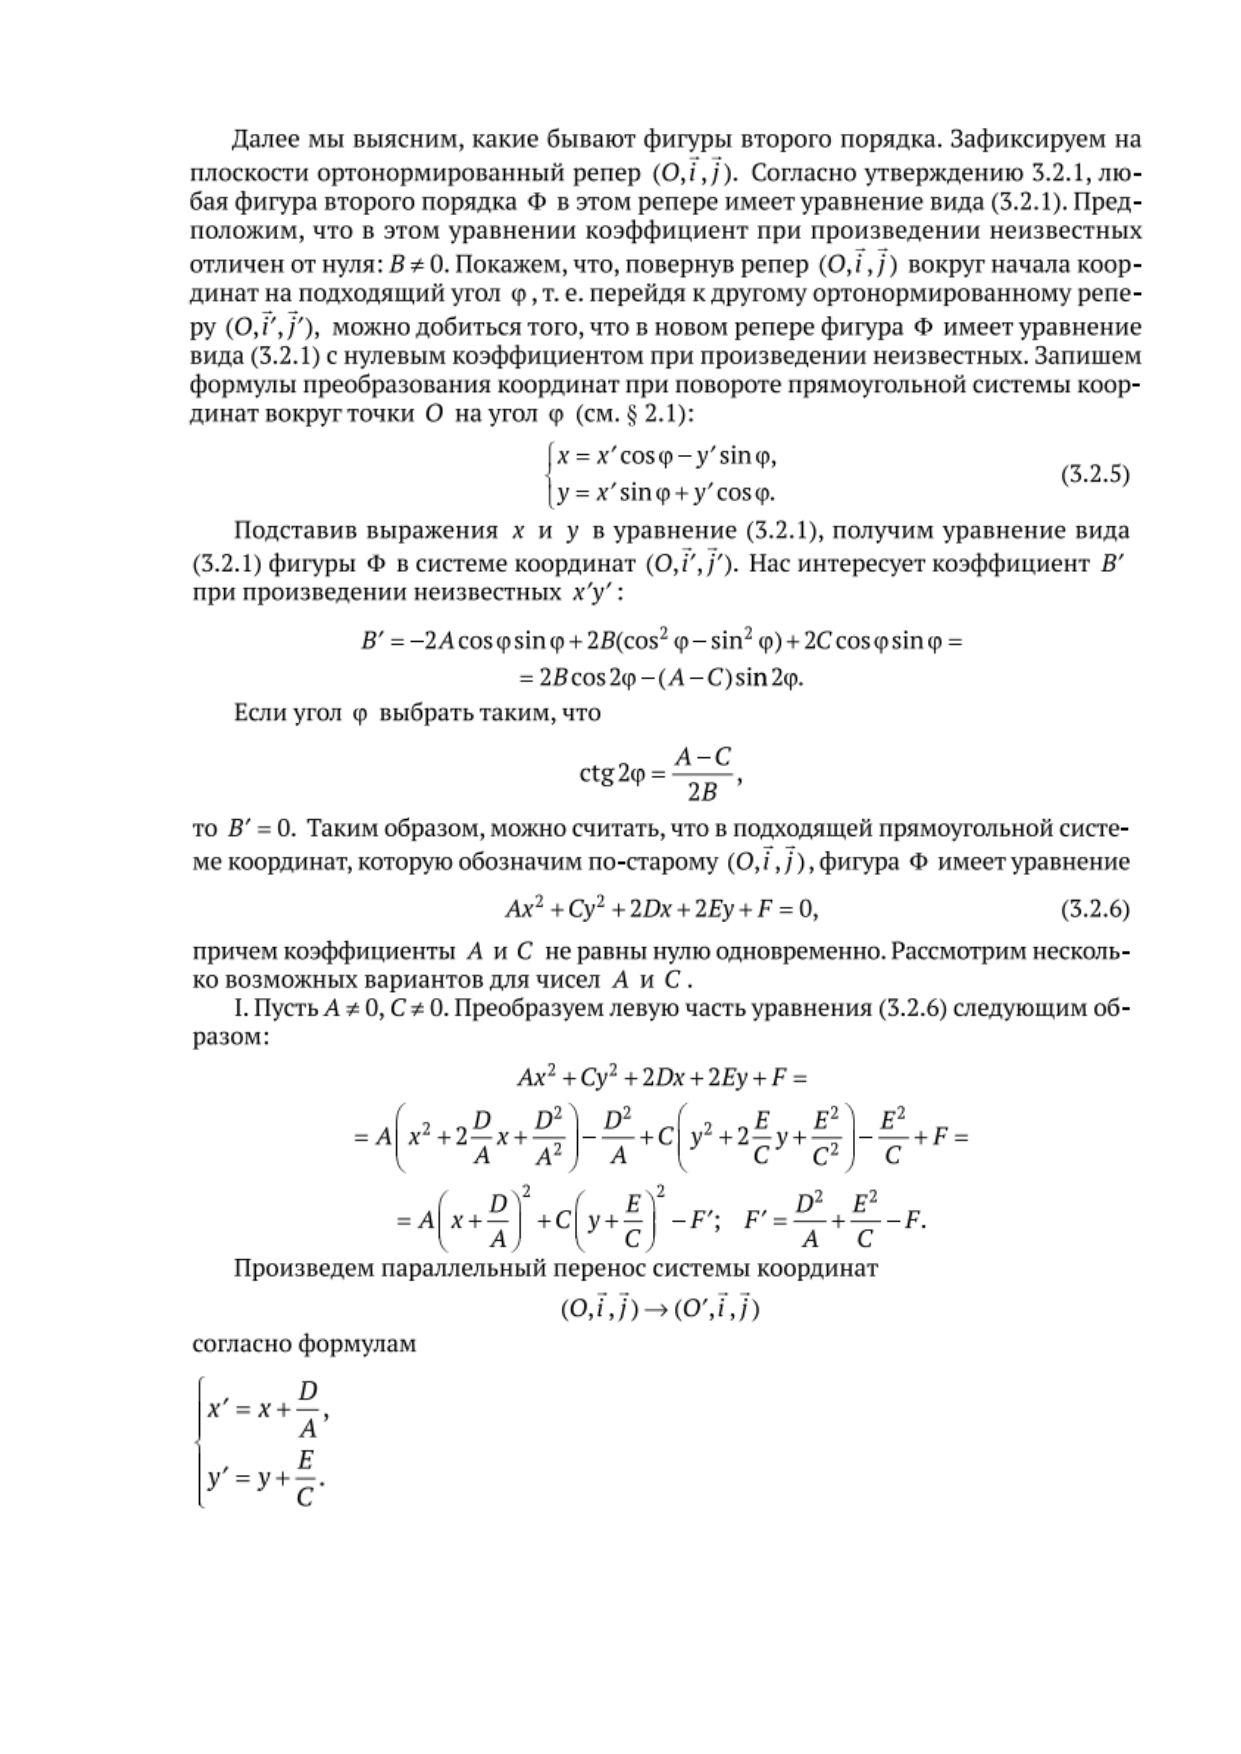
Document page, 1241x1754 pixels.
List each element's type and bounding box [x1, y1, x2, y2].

picture [177, 118, 1152, 1529]
